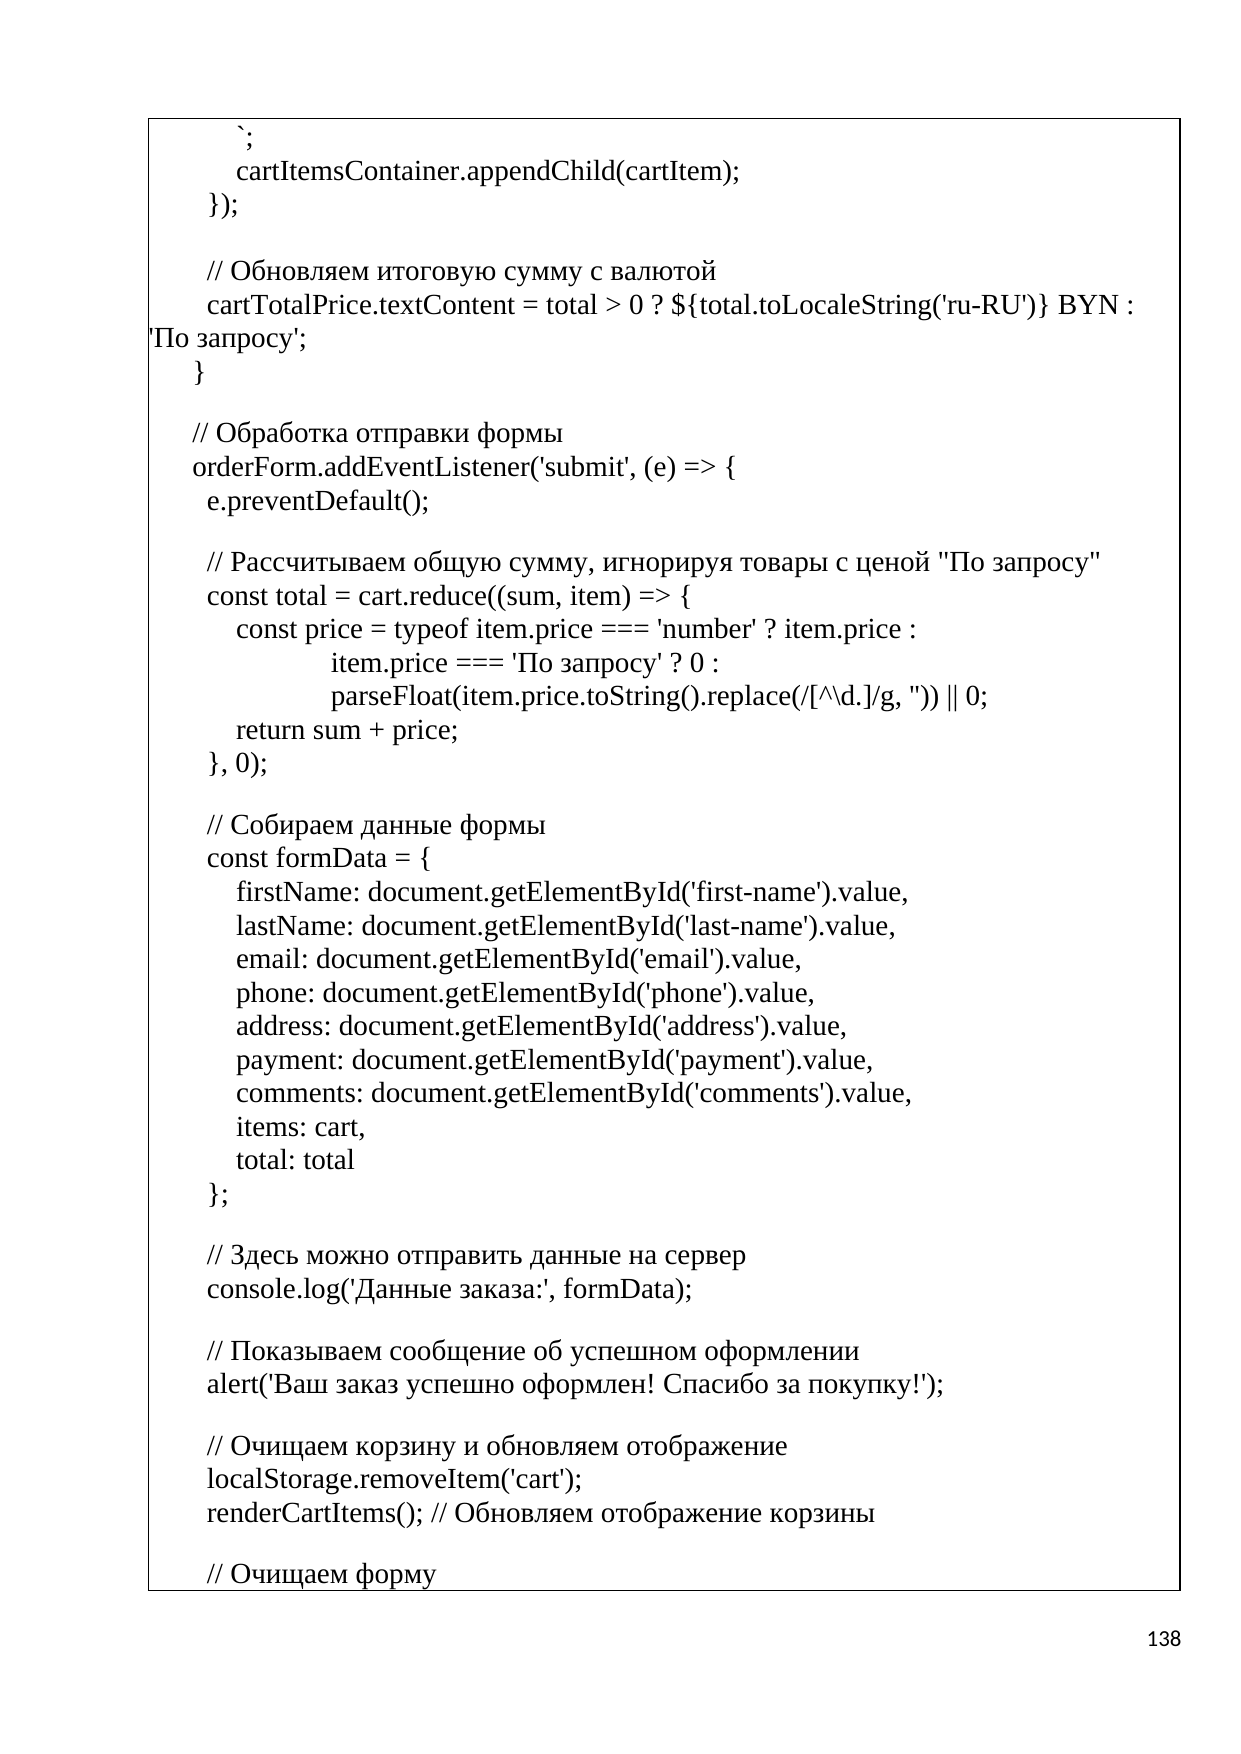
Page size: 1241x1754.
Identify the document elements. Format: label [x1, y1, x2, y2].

table_header [149, 119, 1179, 1590]
